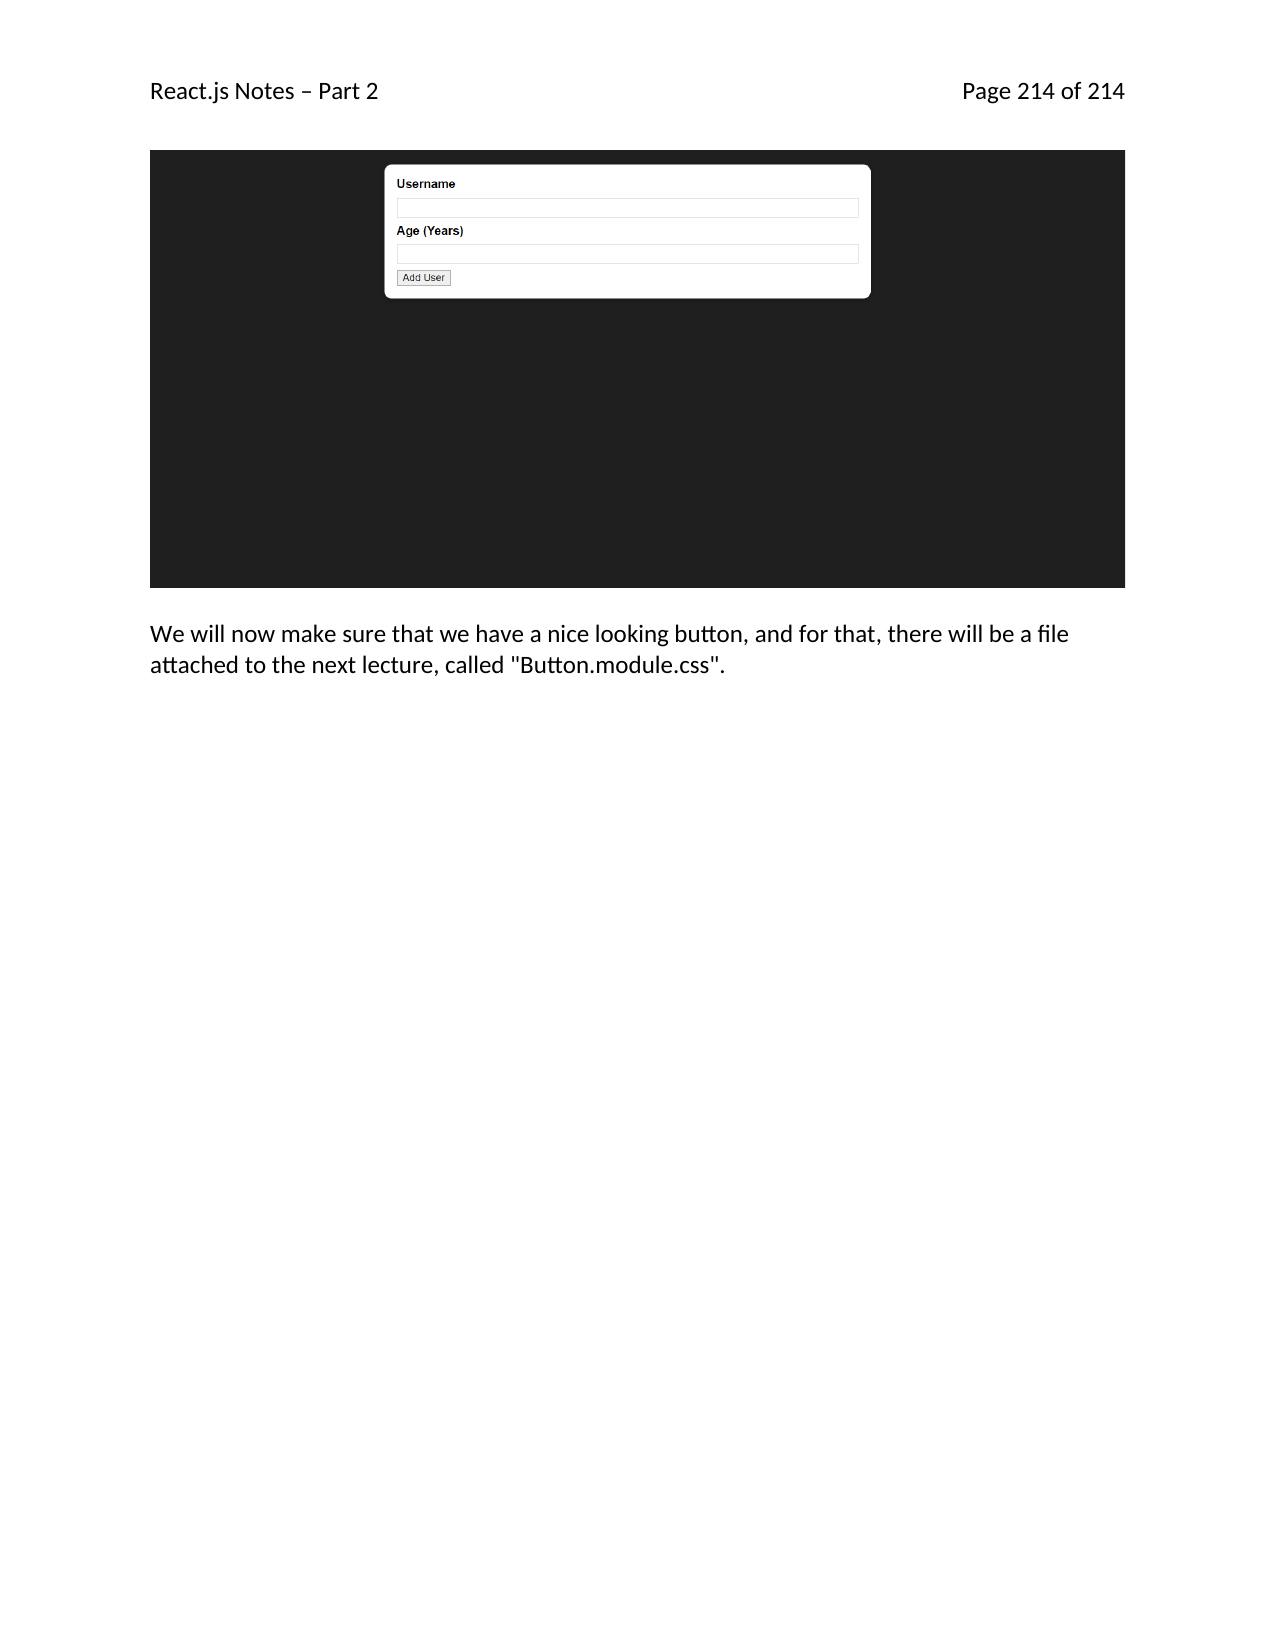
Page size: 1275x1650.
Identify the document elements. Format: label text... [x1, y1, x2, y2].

picture [150, 150, 1125, 588]
text We will now make sure that we have a nice looking button, and for that, there will be a file attached to the next lecture, called "Button.module.css". [150, 618, 1125, 679]
